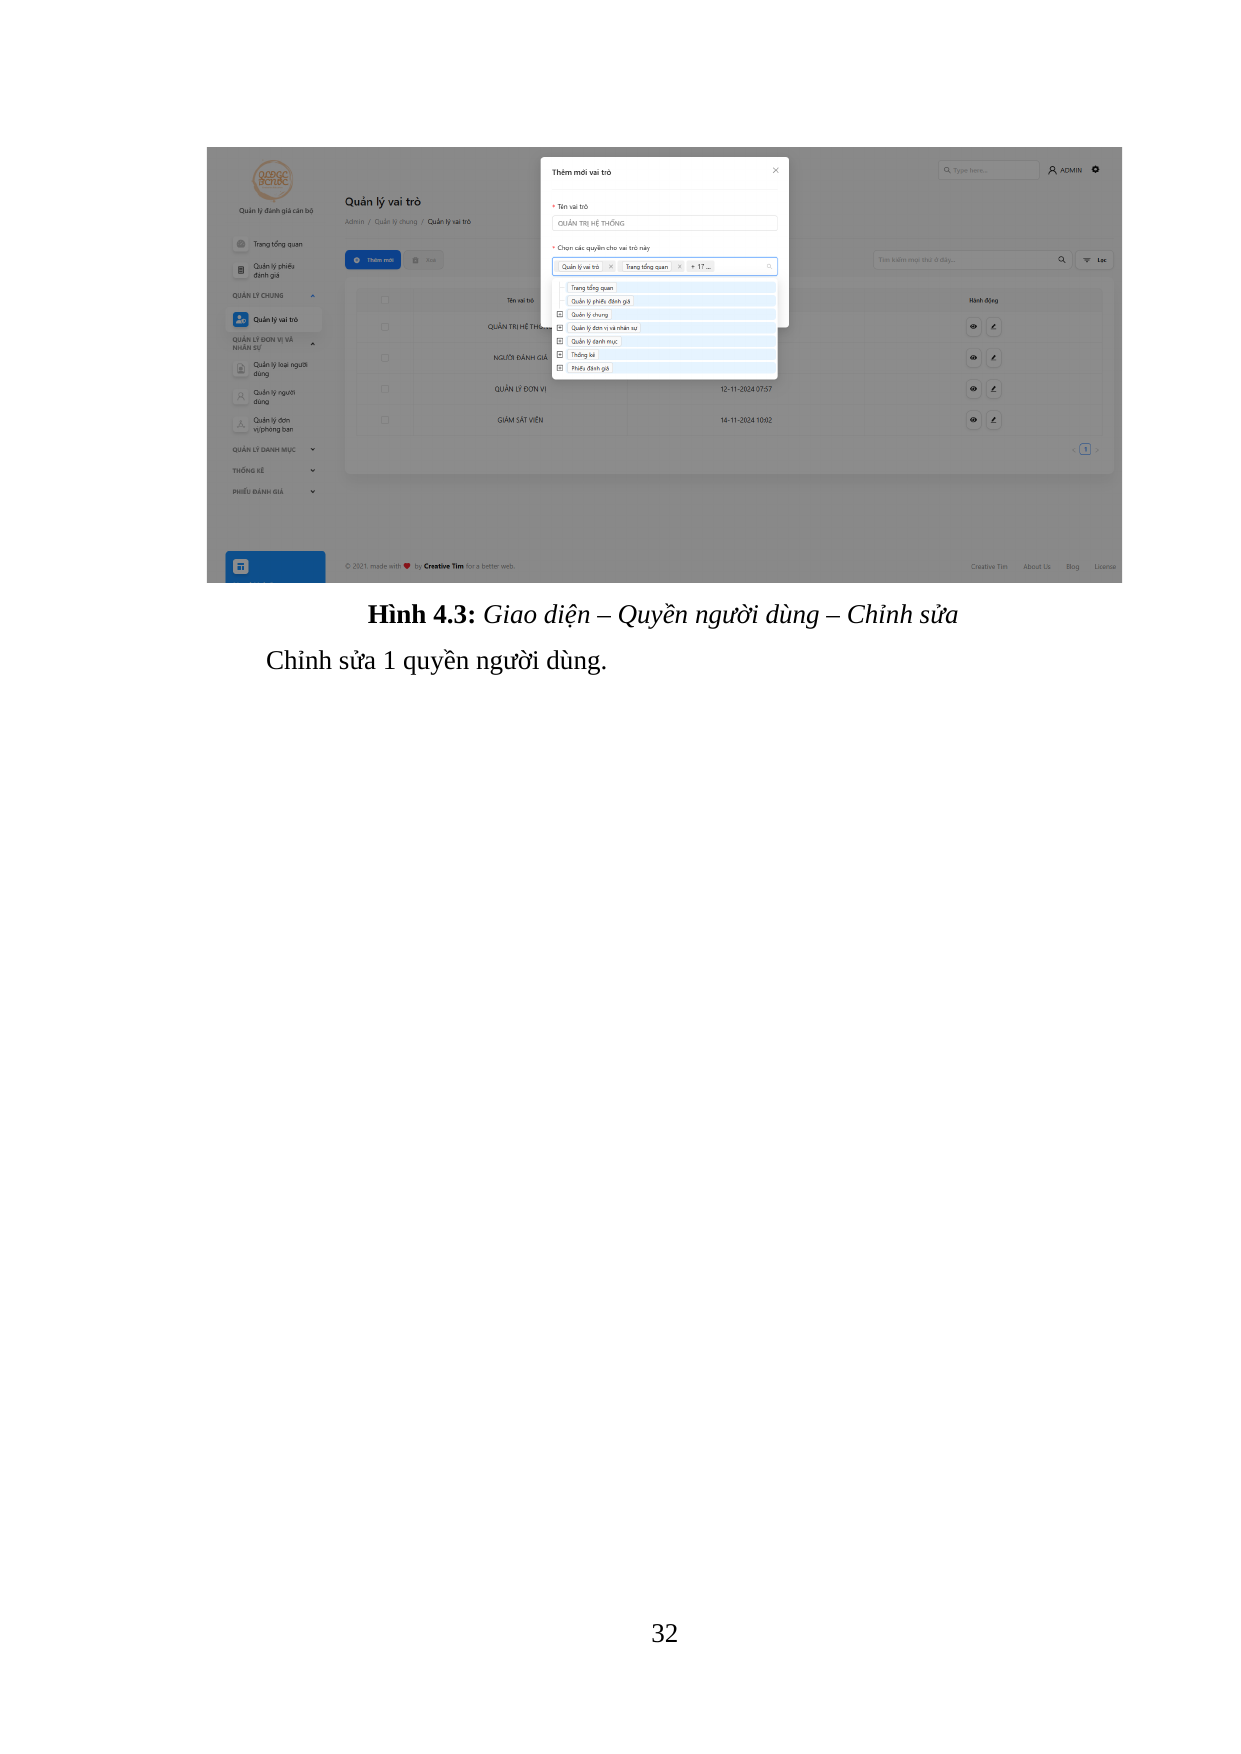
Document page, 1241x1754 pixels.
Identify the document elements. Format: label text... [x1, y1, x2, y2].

picture [206, 147, 1123, 583]
title Giao diện – Quyền người dùng – Chỉnh sửa [207, 598, 1122, 629]
text Chỉnh sửa 1 quyền người dùng. [207, 644, 1122, 676]
